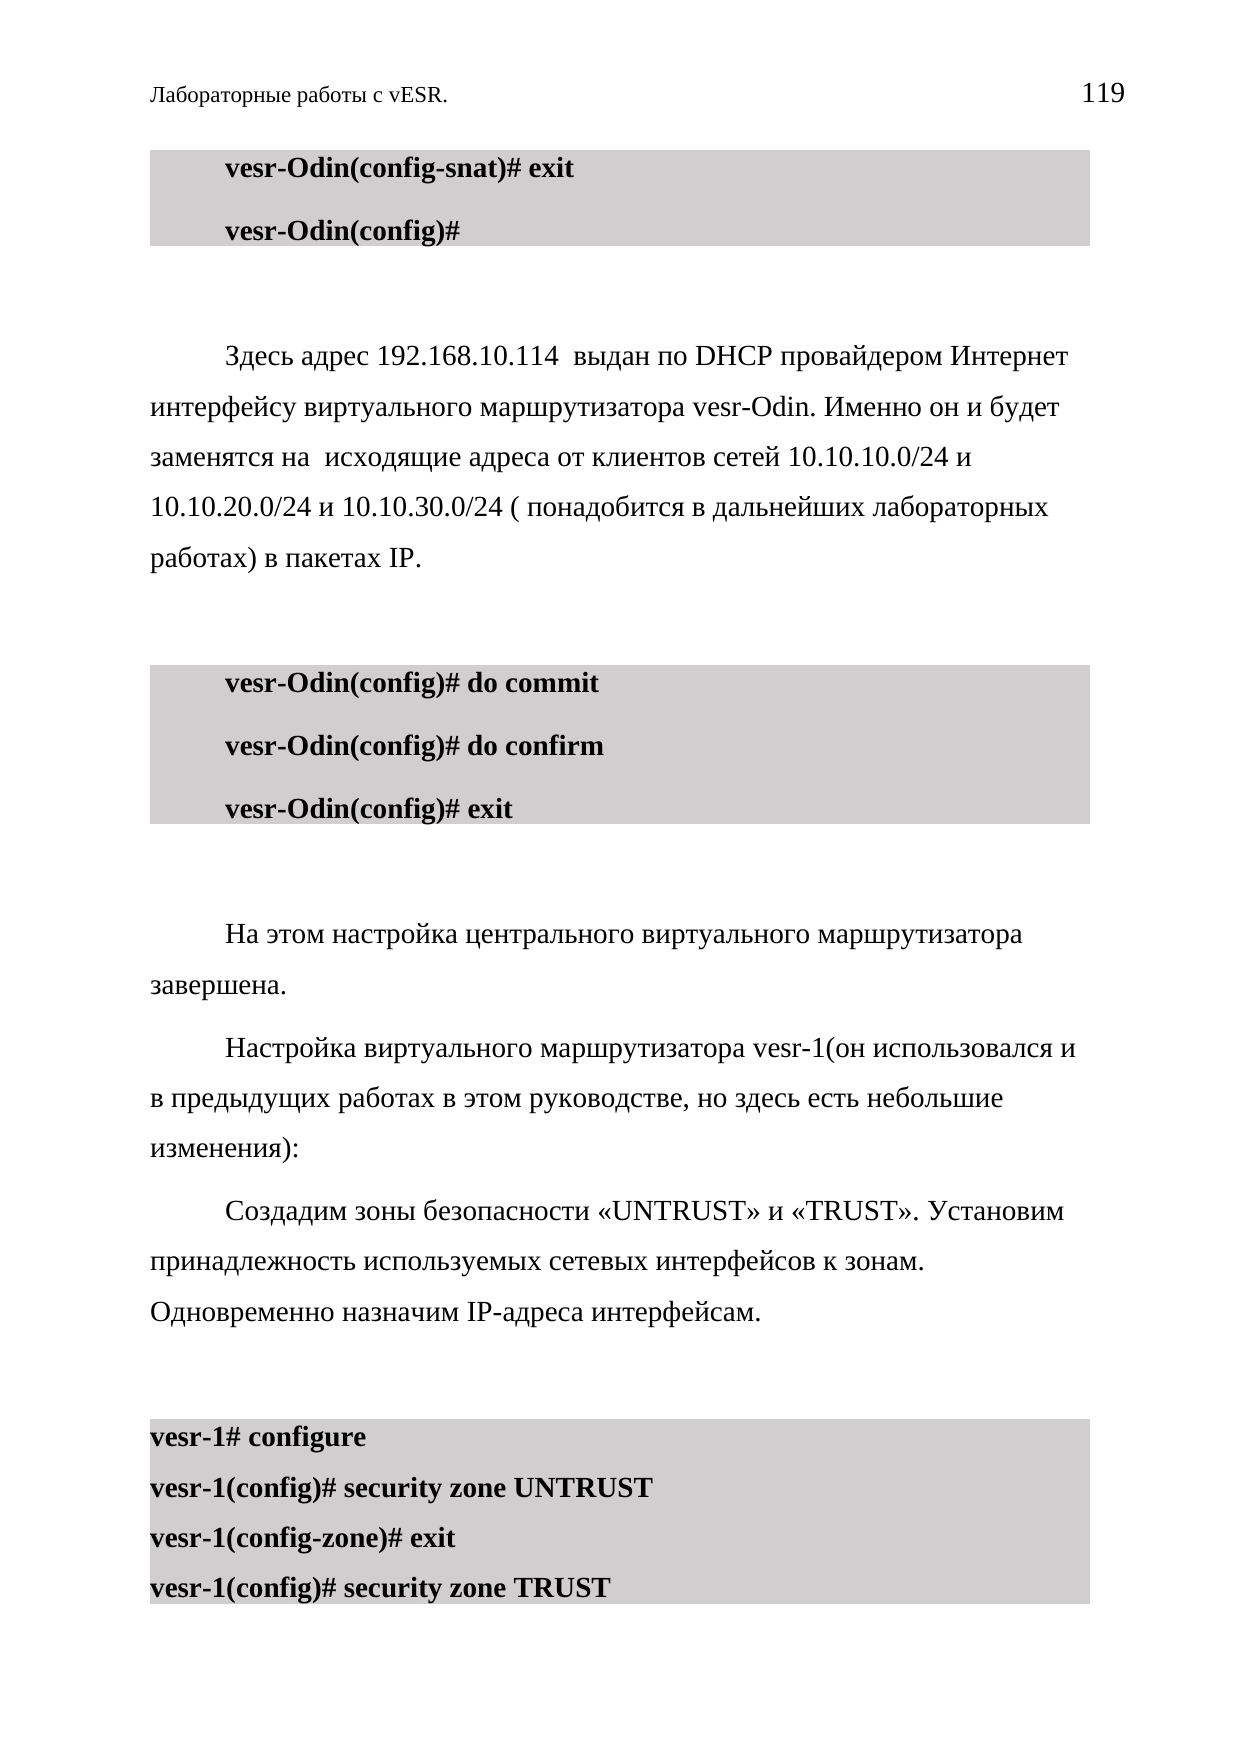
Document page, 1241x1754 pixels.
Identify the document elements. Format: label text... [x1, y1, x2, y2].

text Здесь адрес 192.168.10.114 выдан по DHCP провайдером Интернет интерфейсу виртуального маршрутизатора vesr-Odin. Именно он и будет заменятся на исходящие адреса от клиентов сетей 10.10.10.0/24 и 10.10.20.0/24 и 10.10.30.0/24 ( понадобится в дальнейших лабораторных работах) в пакетах IP. [150, 338, 1090, 573]
text Создадим зоны безопасности «UNTRUST» и «TRUST». Установим принадлежность используемых сетевых интерфейсов к зонам. Одновременно назначим IP-адреса интерфейсам. [150, 1193, 1090, 1327]
text Настройка виртуального маршрутизатора vesr-1(он использовался и в предыдущих работах в этом руководстве, но здесь есть небольшие изменения): [150, 1030, 1090, 1164]
text vesr-Odin(config)# do confirm [150, 728, 1090, 762]
text vesr-Odin(config-snat)# exit [150, 150, 1090, 183]
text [150, 1419, 1090, 1604]
text На этом настройка центрального виртуального маршрутизатора завершена. [150, 917, 1090, 1000]
text vesr-Odin(config)# [150, 213, 1090, 246]
text vesr-Odin(config)# exit [150, 791, 1090, 824]
text vesr-Odin(config)# do commit [150, 665, 1090, 699]
